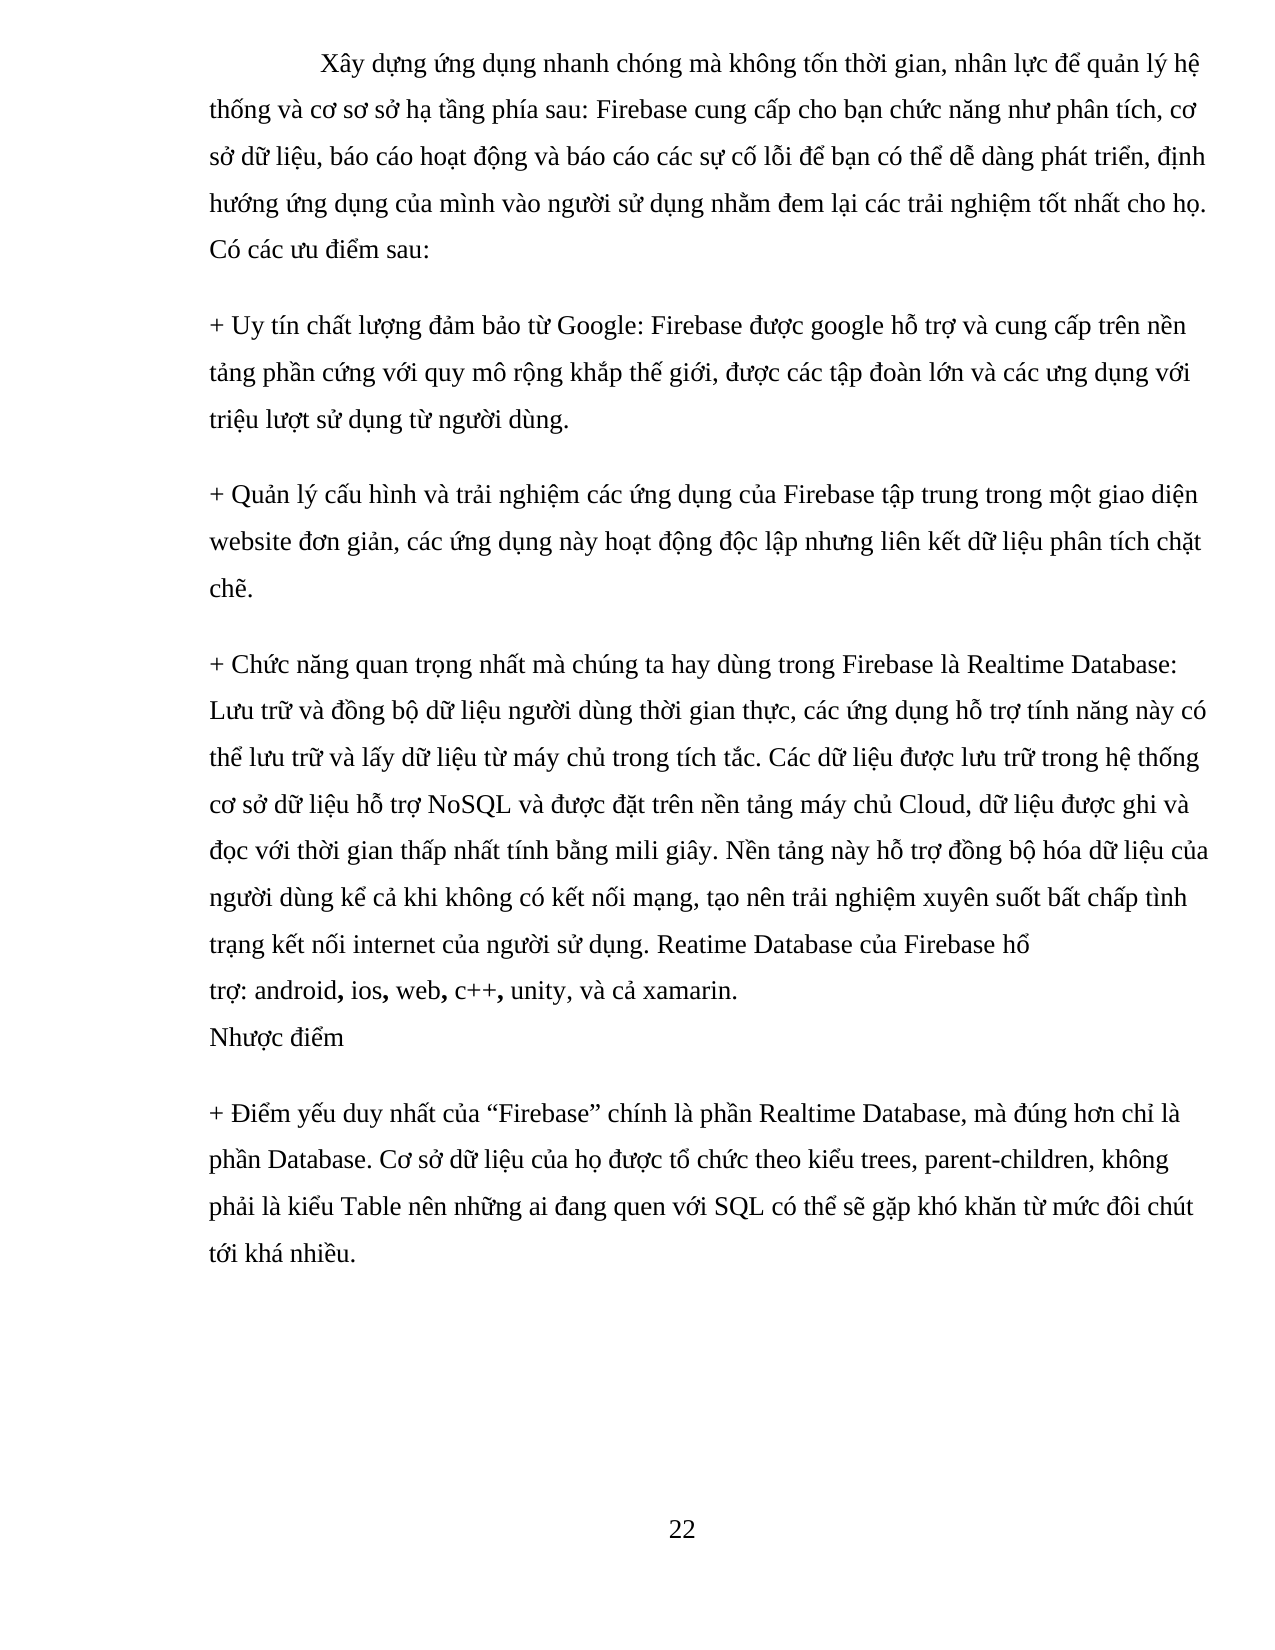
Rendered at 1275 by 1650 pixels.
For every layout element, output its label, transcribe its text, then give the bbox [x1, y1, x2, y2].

text + Uy tín chất lượng đảm bảo từ Google: Firebase được google hỗ trợ và cung cấp trên nền tảng phần cứng với quy mô rộng khắp thế giới, được các tập đoàn lớn và các ưng dụng với triệu lượt sử dụng từ người dùng. [209, 309, 1219, 434]
list Nhược điểm [209, 1021, 1219, 1052]
text + Quản lý cấu hình và trải nghiệm các ứng dụng của Firebase tập trung trong một giao diện website đơn giản, các ứng dụng này hoạt động độc lập nhưng liên kết dữ liệu phân tích chặt chẽ. [209, 478, 1219, 603]
list Xây dựng ứng dụng nhanh chóng mà không tốn thời gian, nhân lực để quản lý hệ thống và cơ sơ sở hạ tầng phía sau: Firebase cung cấp cho bạn chức năng như phân tích, cơ sở dữ liệu, báo cáo hoạt động và báo cáo các sự cố lỗi để bạn có thể dễ dàng phát triển, định hướng ứng dụng của mình vào người sử dụng nhằm đem lại các trải nghiệm tốt nhất cho họ. Có các ưu điểm sau: [209, 47, 1219, 265]
list + Chức năng quan trọng nhất mà chúng ta hay dùng trong Firebase là Realtime Database: Lưu trữ và đồng bộ dữ liệu người dùng thời gian thực, các ứng dụng hỗ trợ tính năng này có thể lưu trữ và lấy dữ liệu từ máy chủ trong tích tắc. Các dữ liệu được lưu trữ trong hệ thống cơ sở dữ liệu hỗ trợ NoSQL và được đặt trên nền tảng máy chủ Cloud, dữ liệu được ghi và đọc với thời gian thấp nhất tính bằng mili giây. Nền tảng này hỗ trợ đồng bộ hóa dữ liệu của người dùng kể cả khi không có kết nối mạng, tạo nên trải nghiệm xuyên suốt bất chấp tình trạng kết nối internet của người sử dụng. Reatime Database của Firebase hổ trợ: android, ios, web, c++, unity, và cả xamarin. [209, 648, 1219, 1006]
text + Điểm yếu duy nhất của “Firebase” chính là phần Realtime Database, mà đúng hơn chỉ là phần Database. Cơ sở dữ liệu của họ được tổ chức theo kiểu trees, parent-children, không phải là kiểu Table nên những ai đang quen với SQL có thể sẽ gặp khó khăn từ mức đôi chút tới khá nhiều. [209, 1097, 1219, 1268]
